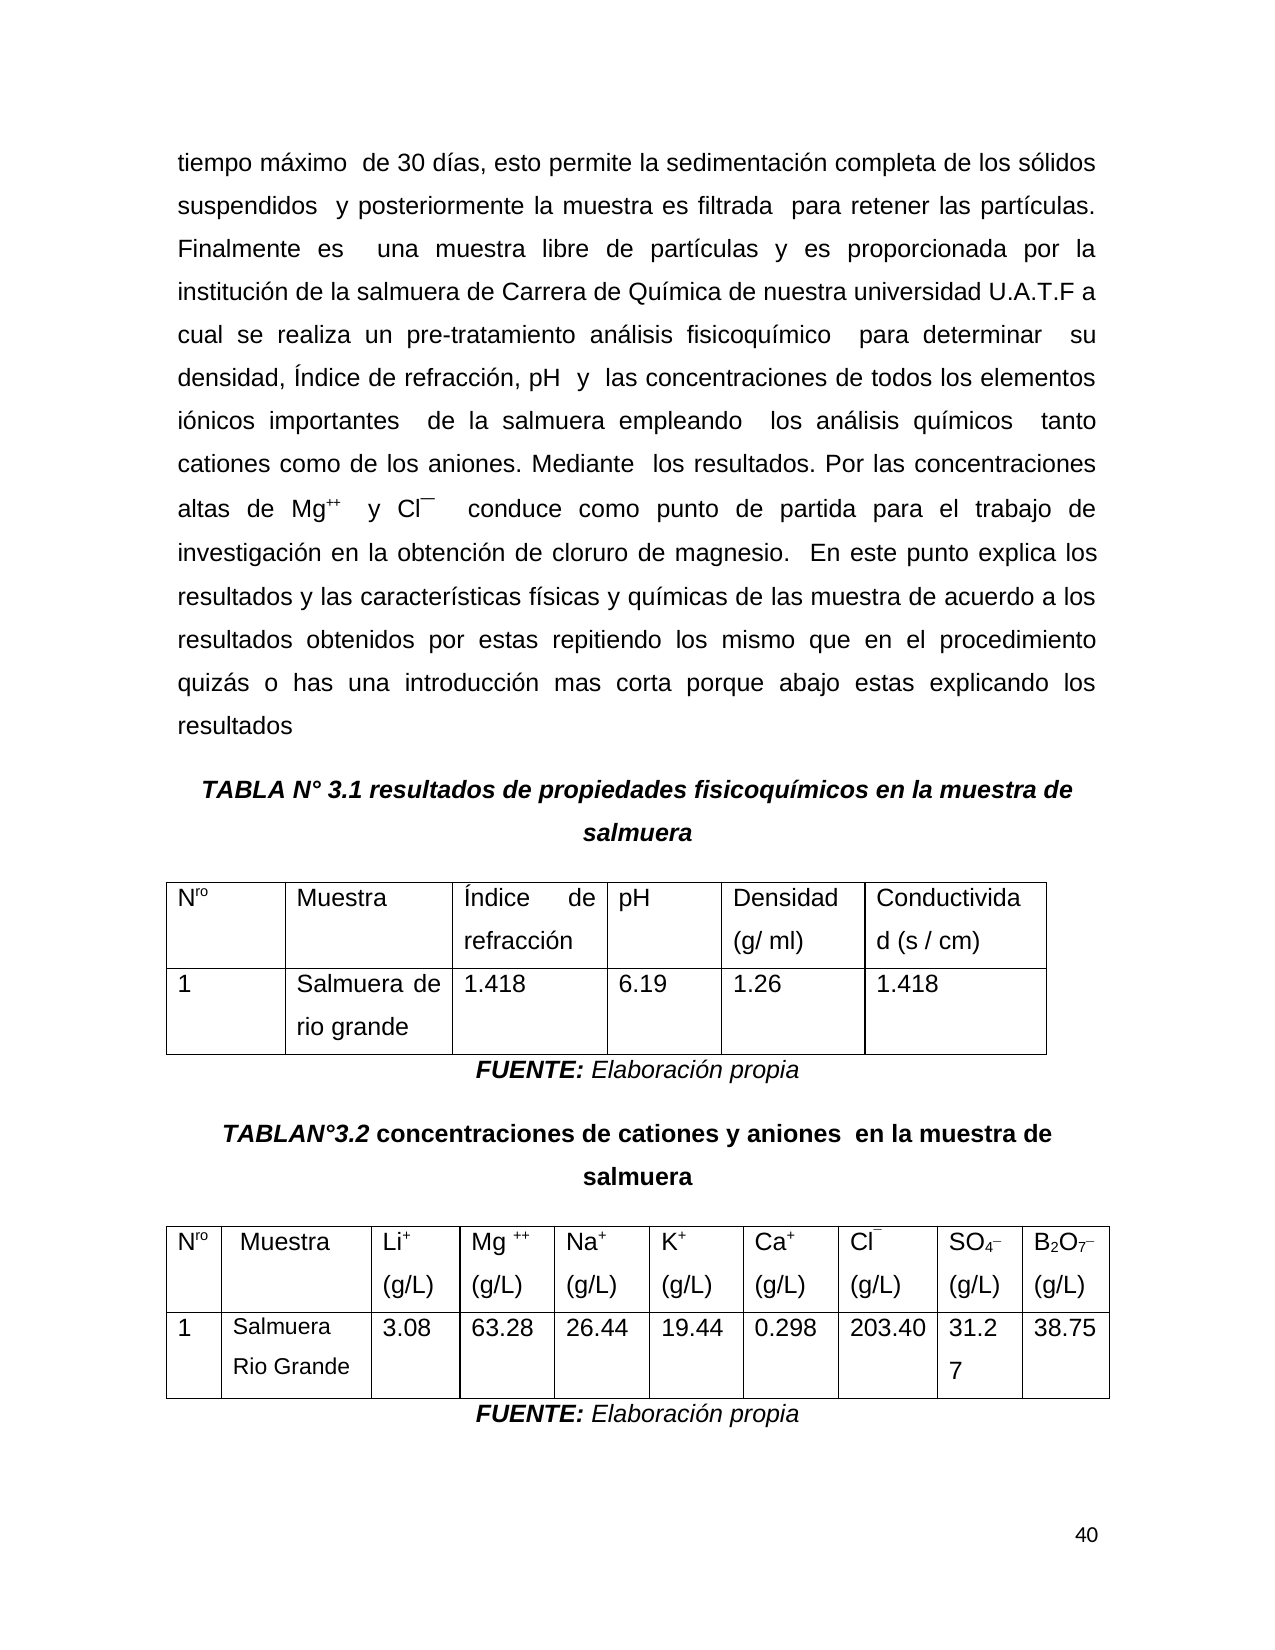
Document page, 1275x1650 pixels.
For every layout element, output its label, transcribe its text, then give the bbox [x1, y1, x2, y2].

table_cell 1.418 [866, 969, 1046, 1054]
table_header Muestra [286, 883, 452, 968]
table_header Muestra [222, 1227, 371, 1312]
table_header Na+ (g/L) [555, 1227, 649, 1312]
table_header Li+ (g/L) [372, 1227, 459, 1312]
table_cell 0.298 [744, 1313, 838, 1398]
text TABLAN°3.2 concentraciones de cationes y aniones en la muestra de salmuera [177, 1119, 1098, 1191]
table_header Conductividad (s / cm) [866, 883, 1046, 968]
table_cell 26.44 [555, 1313, 649, 1398]
table_header pH [608, 883, 721, 968]
table_cell 63.28 [461, 1313, 554, 1398]
table_cell 19.44 [650, 1313, 743, 1398]
table_header Nro [167, 883, 285, 968]
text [177, 148, 1098, 739]
text TABLA N° 3.1 resultados de propiedades fisicoquímicos en la muestra de salmuera [177, 775, 1098, 847]
table_cell Salmuera Rio Grande [222, 1313, 371, 1398]
table_cell Salmuera de rio grande [286, 969, 452, 1054]
table_header SO4¯ (g/L) [938, 1227, 1022, 1312]
table_cell 203.40 [839, 1313, 937, 1398]
table_header Ca+ (g/L) [744, 1227, 838, 1312]
table_header K+ (g/L) [650, 1227, 743, 1312]
table_cell 3.08 [372, 1313, 459, 1398]
table_header Mg ++ (g/L) [461, 1227, 554, 1312]
table_cell 1.418 [453, 969, 607, 1054]
table_header Índice de refracción [453, 883, 607, 968]
text FUENTE: Elaboración propia [177, 1055, 1098, 1084]
table_cell 31.27 [938, 1313, 1022, 1398]
table_cell 1.26 [722, 969, 864, 1054]
table_header Cl¯ (g/L) [839, 1227, 937, 1312]
table_cell 1 [167, 969, 285, 1054]
table_cell 1 [167, 1313, 221, 1398]
table_cell 38.75 [1023, 1313, 1109, 1398]
table_header B2O7¯ (g/L) [1023, 1227, 1109, 1312]
table_header Densidad (g/ ml) [722, 883, 864, 968]
table_cell 6.19 [608, 969, 721, 1054]
text FUENTE: Elaboración propia [177, 1399, 1098, 1428]
table_header Nro [167, 1227, 221, 1312]
